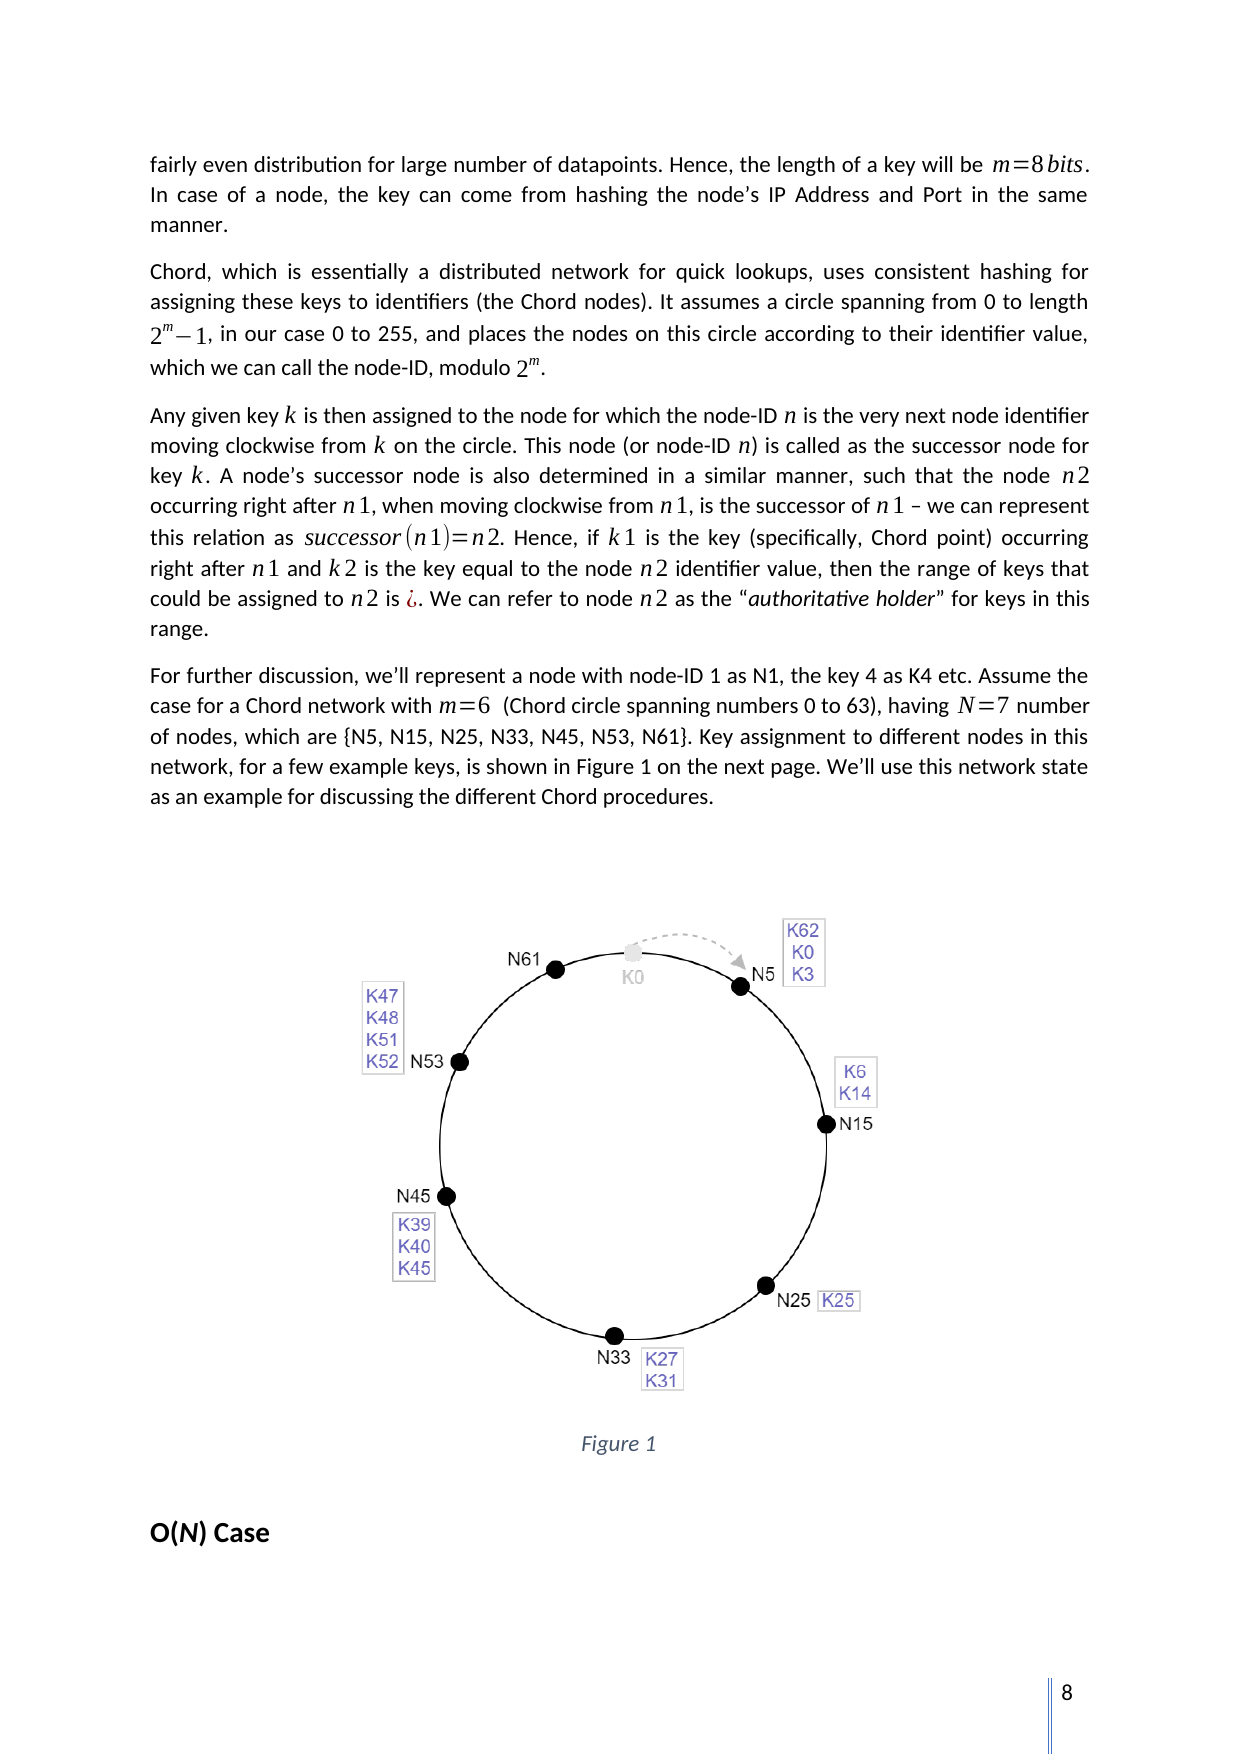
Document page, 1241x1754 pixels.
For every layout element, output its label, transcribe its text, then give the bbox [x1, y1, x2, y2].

text Chord, which is essentially a distributed network for quick lookups, uses consistent hashing for assigning these keys to identifiers (the Chord nodes). It assumes a circle spanning from 0 to length , in our case 0 to 255, and places the nodes on this circle according to their identifier value, which we can call the node-ID, modulo . [150, 257, 1090, 382]
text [150, 150, 1090, 238]
text Any given key is then assigned to the node for which the node-ID is the very next node identifier moving clockwise from on the circle. This node (or node-ID ) is called as the successor node for key . A node’s successor node is also determined in a similar manner, such that the node occurring right after , when moving clockwise from , is the successor of – we can represent this relation as . Hence, if is the key (specifically, Chord point) occurring right after and is the key equal to the node identifier value, then the range of keys that could be assigned to is . We can refer to node as the “authoritative holder” for keys in this range. [150, 401, 1090, 642]
text O(N) Case [150, 1514, 1090, 1550]
picture [361, 918, 879, 1392]
text For further discussion, we’ll represent a node with node-ID 1 as N1, the key 4 as K4 etc. Assume the case for a Chord network with (Chord circle spanning numbers 0 to 63), having number of nodes, which are {N5, N15, N25, N33, N45, N53, N61}. Key assignment to different nodes in this network, for a few example keys, is shown in Figure 1 on the next page. We’ll use this network state as an example for discussing the different Chord procedures. [150, 661, 1090, 810]
